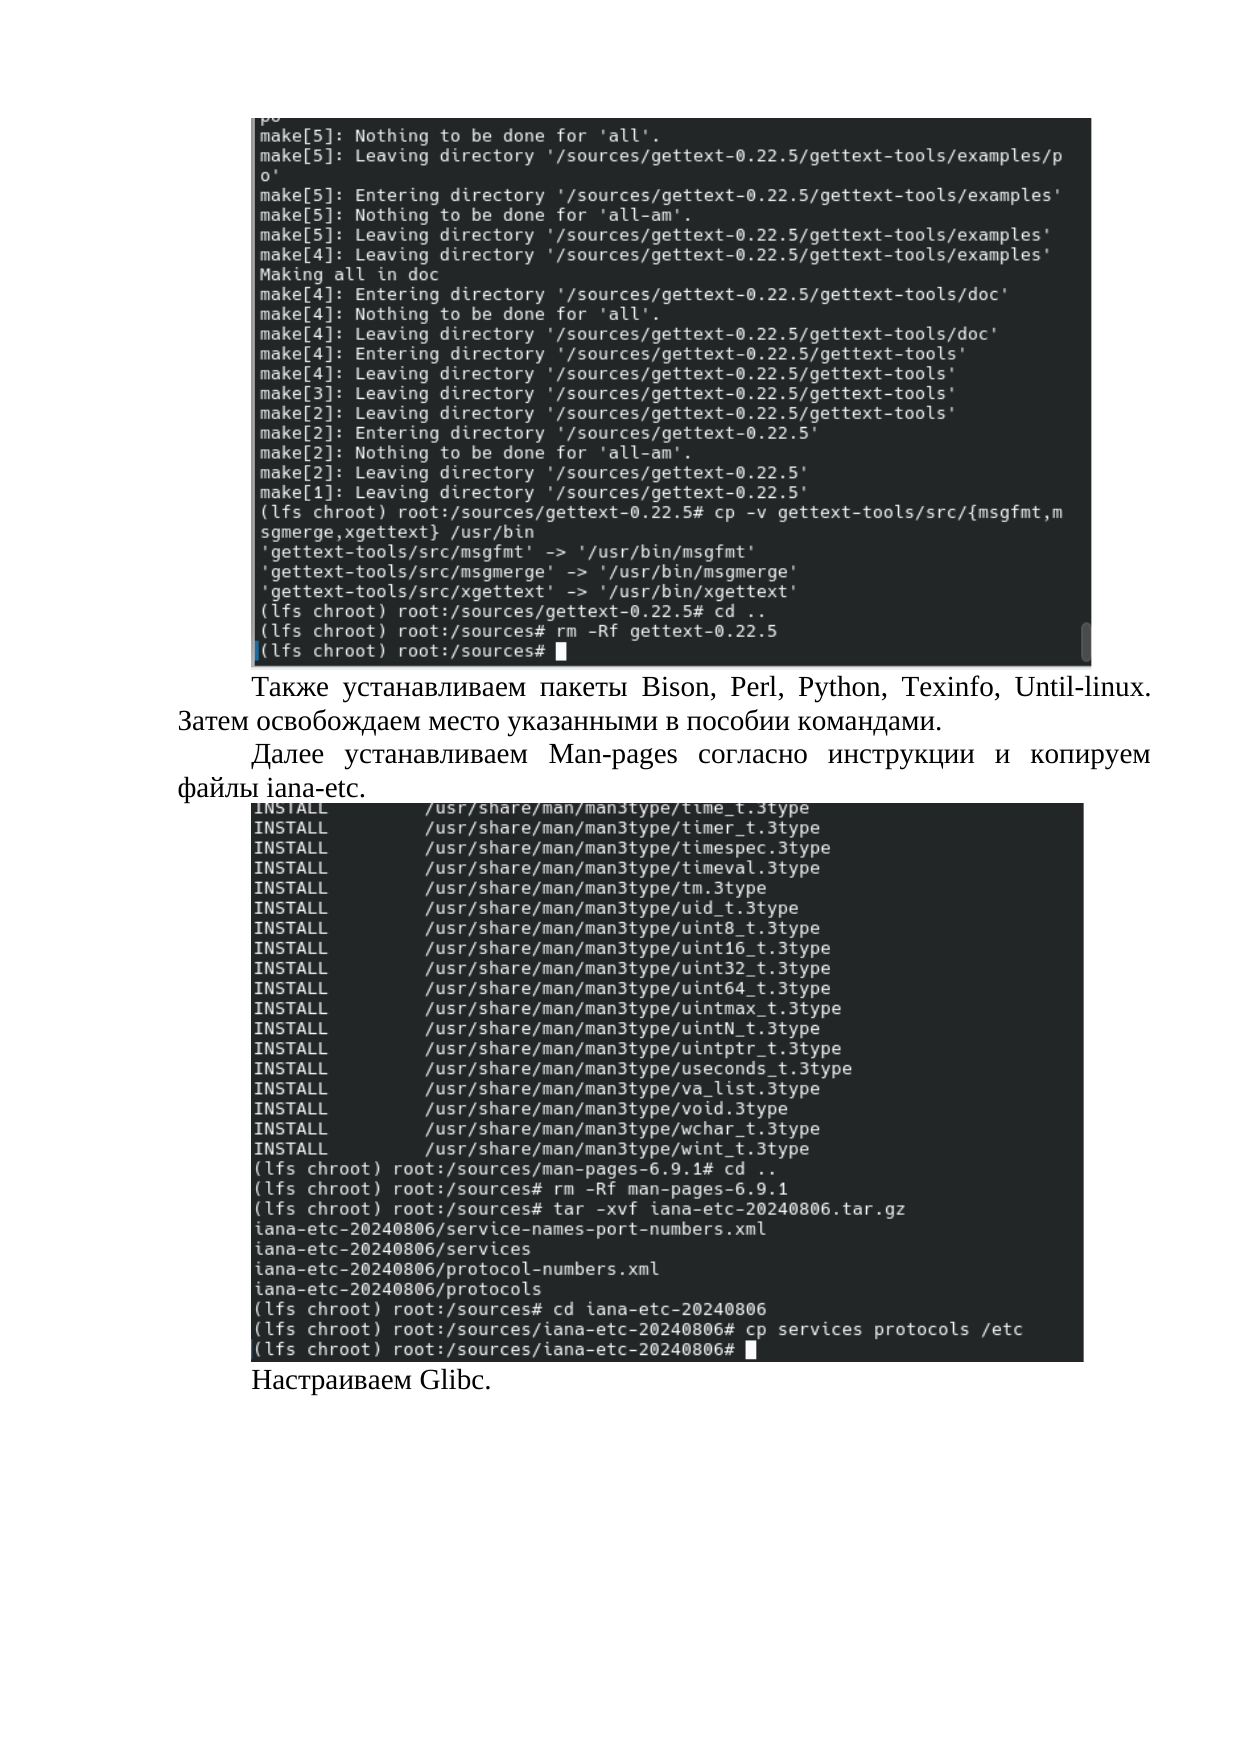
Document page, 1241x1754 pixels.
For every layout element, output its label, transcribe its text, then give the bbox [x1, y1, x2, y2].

text Настраиваем Glibc. [177, 1362, 1152, 1396]
text Также устанавливаем пакеты Bison, Perl, Python, Texinfo, Until-linux. Затем освобождаем место указанными в пособии командами. [177, 669, 1152, 736]
picture [251, 118, 1092, 670]
text Далее устанавливаем Man-pages согласно инструкции и копируем файлы iana-etc. [177, 736, 1152, 803]
picture [251, 803, 1084, 1362]
